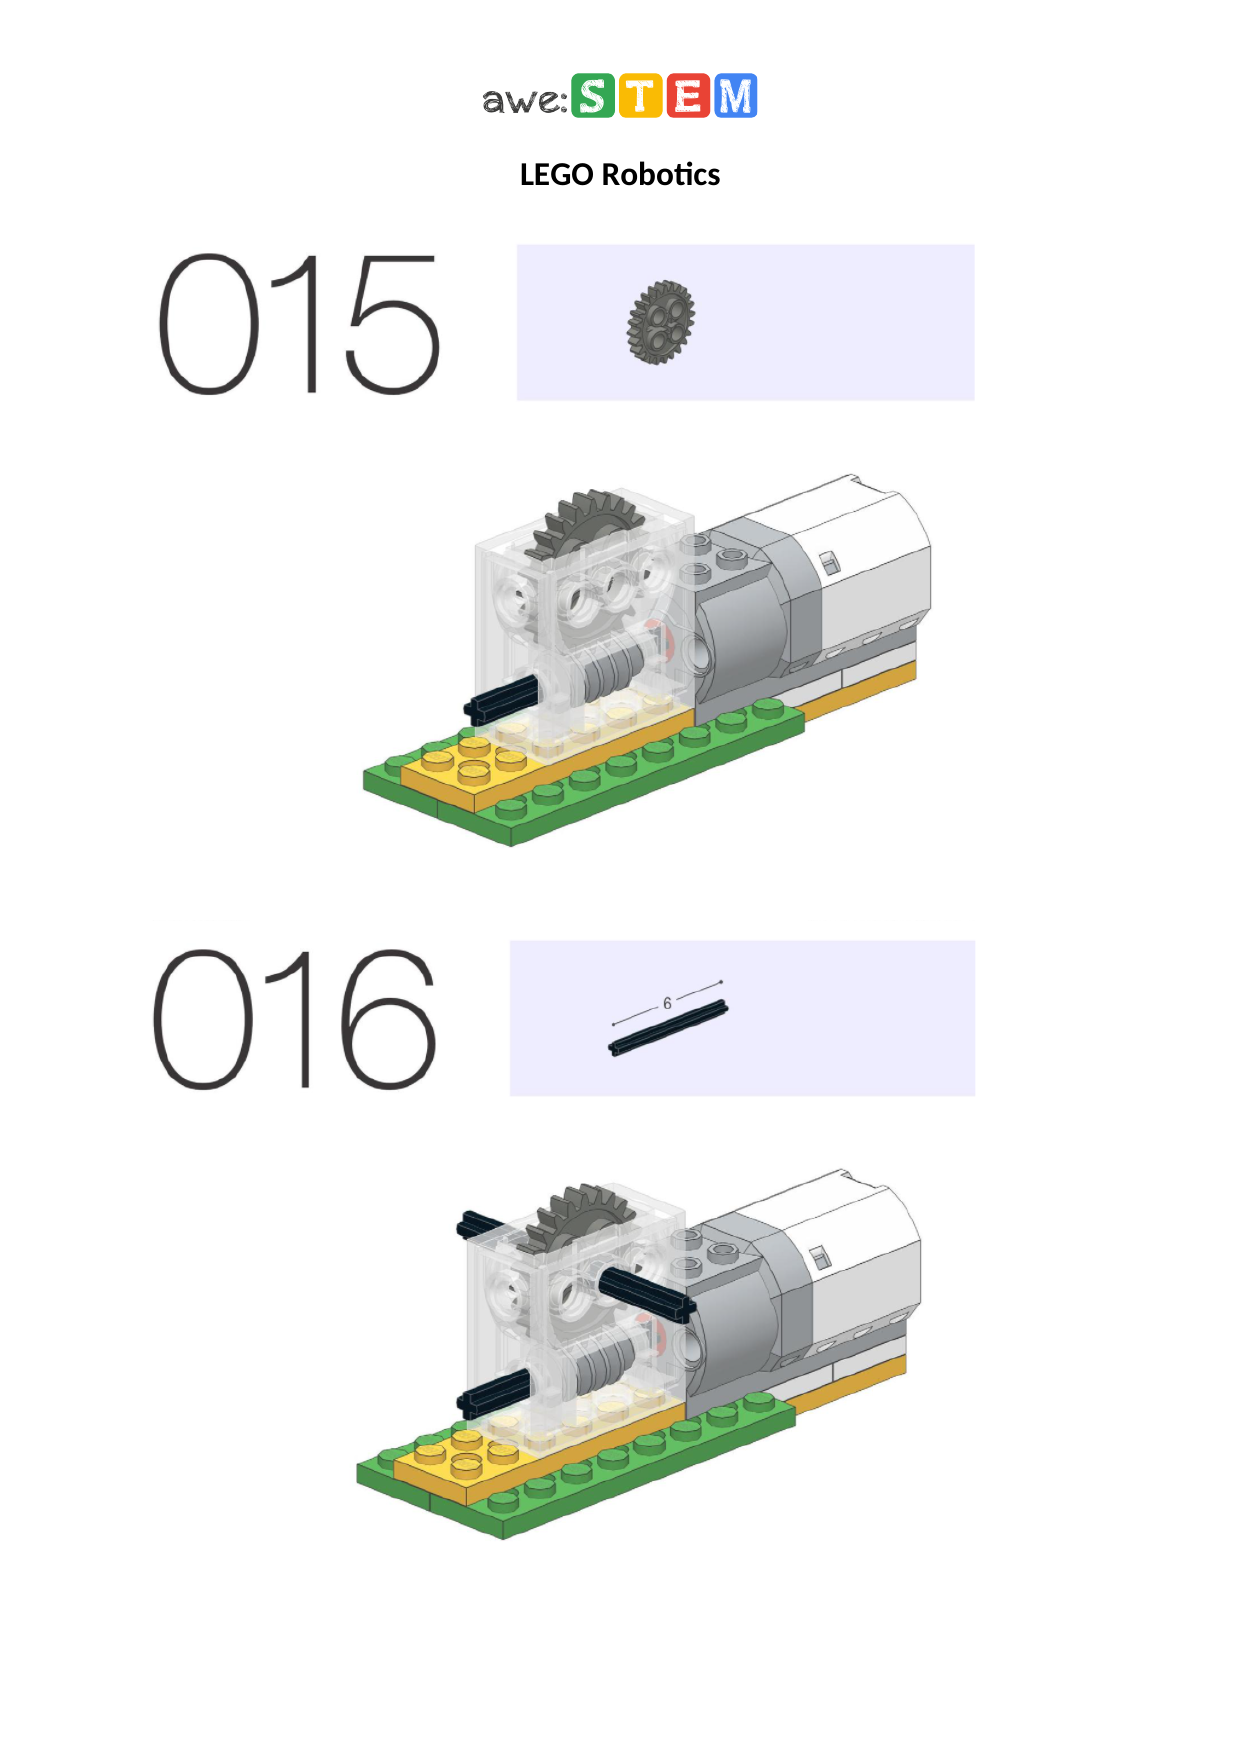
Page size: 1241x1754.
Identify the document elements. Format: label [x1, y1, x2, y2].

picture [150, 939, 976, 1568]
picture [150, 240, 975, 921]
picture [482, 73, 758, 125]
